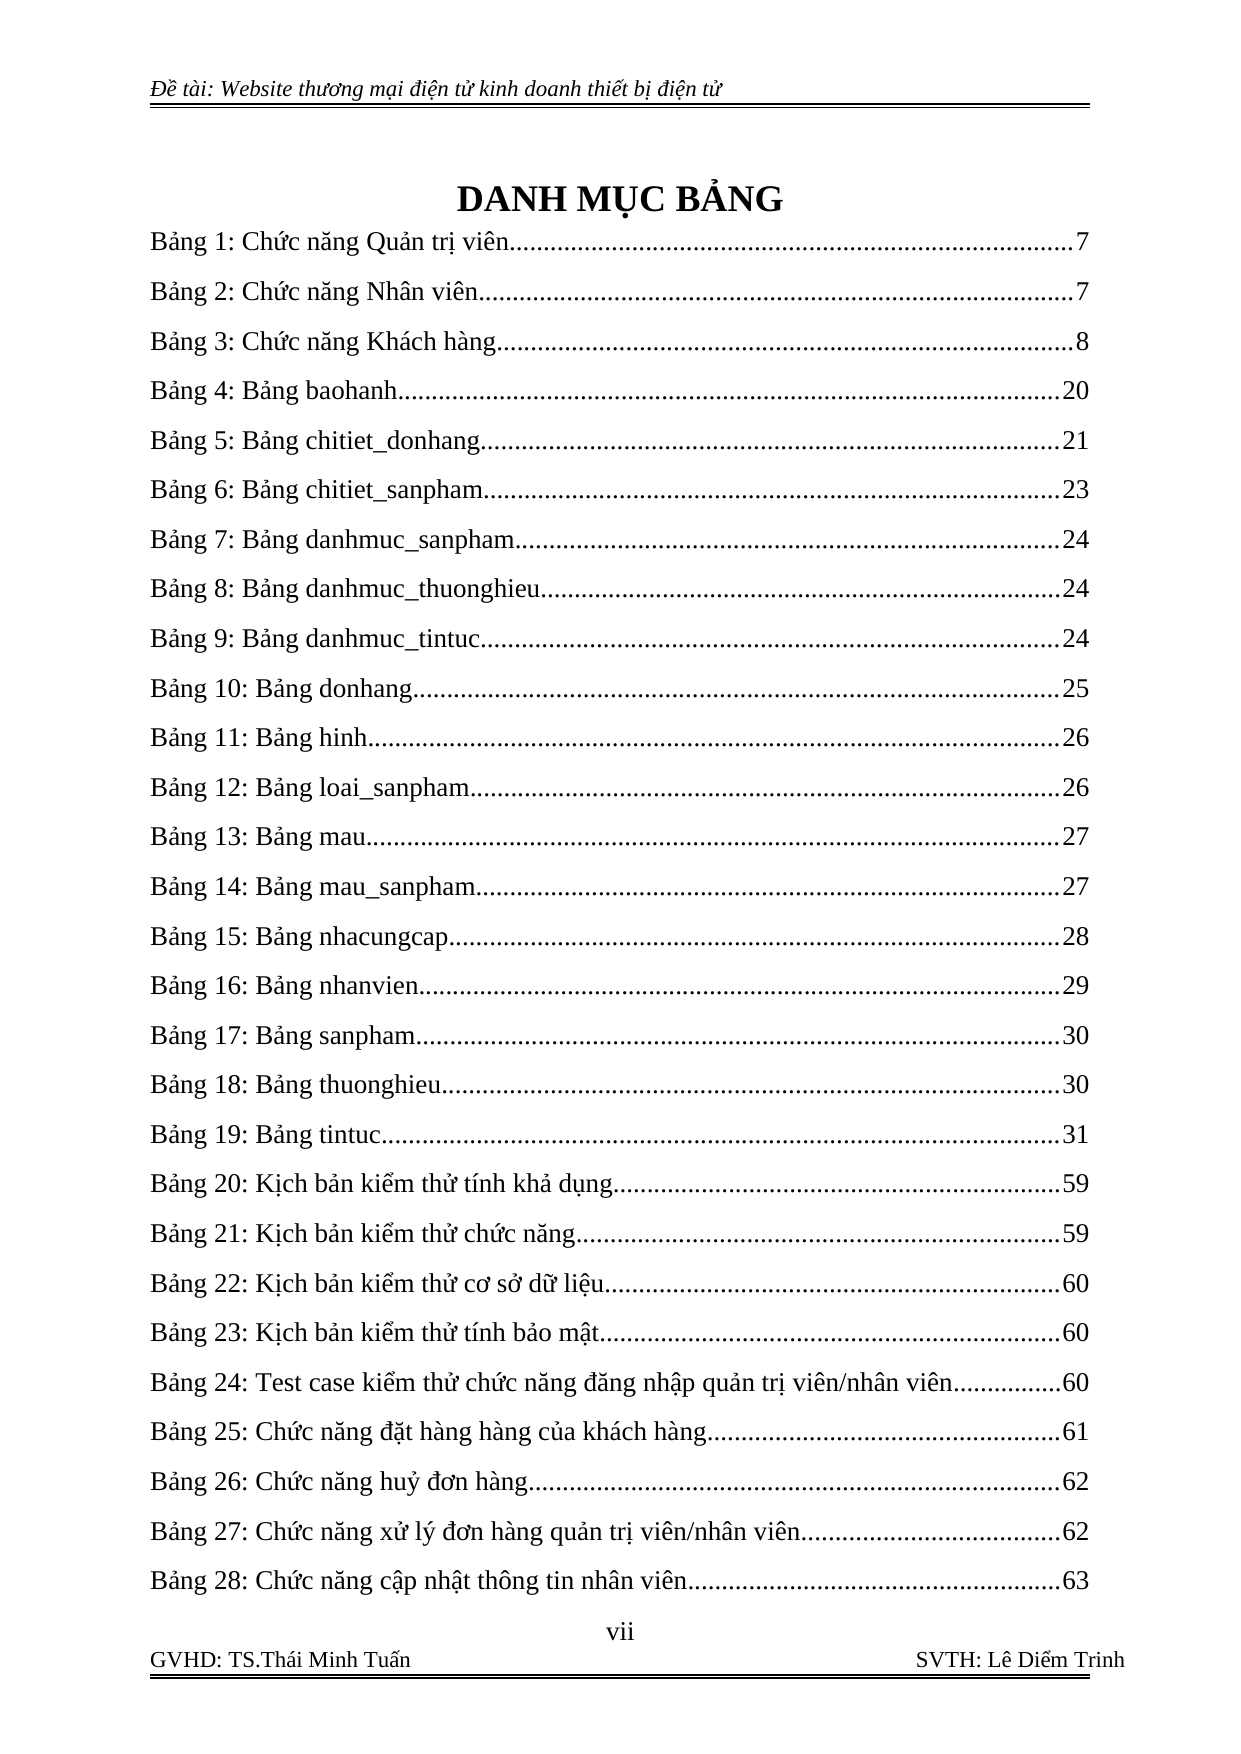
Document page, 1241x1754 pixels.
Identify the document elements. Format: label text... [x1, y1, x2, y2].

text Bảng 21: Kịch bản kiểm thử chức năng 59 [150, 1217, 1090, 1248]
text Bảng 27: Chức năng xử lý đơn hàng quản trị viên/nhân viên 62 [150, 1515, 1090, 1546]
text Bảng 24: Test case kiểm thử chức năng đăng nhập quản trị viên/nhân viên 60 [150, 1366, 1090, 1397]
text Bảng 11: Bảng hinh 26 [150, 721, 1090, 752]
text Bảng 28: Chức năng cập nhật thông tin nhân viên 63 [150, 1564, 1090, 1595]
text Bảng 19: Bảng tintuc 31 [150, 1118, 1090, 1149]
text Bảng 2: Chức năng Nhân viên 7 [150, 275, 1090, 306]
text Bảng 10: Bảng donhang 25 [150, 672, 1090, 703]
text Bảng 23: Kịch bản kiểm thử tính bảo mật 60 [150, 1316, 1090, 1347]
text Bảng 4: Bảng baohanh 20 [150, 374, 1090, 405]
text Bảng 22: Kịch bản kiểm thử cơ sở dữ liệu 60 [150, 1267, 1090, 1298]
text Bảng 7: Bảng danhmuc_sanpham 24 [150, 523, 1090, 554]
text Bảng 9: Bảng danhmuc_tintuc 24 [150, 622, 1090, 653]
text Bảng 6: Bảng chitiet_sanpham 23 [150, 473, 1090, 504]
text Bảng 15: Bảng nhacungcap 28 [150, 920, 1090, 951]
text Bảng 17: Bảng sanpham 30 [150, 1019, 1090, 1050]
text Bảng 13: Bảng mau 27 [150, 821, 1090, 852]
text Bảng 5: Bảng chitiet_donhang 21 [150, 424, 1090, 455]
text Bảng 26: Chức năng huỷ đơn hàng 62 [150, 1465, 1090, 1496]
text Bảng 20: Kịch bản kiểm thử tính khả dụng 59 [150, 1168, 1090, 1199]
text Bảng 16: Bảng nhanvien 29 [150, 969, 1090, 1000]
text Bảng 12: Bảng loai_sanpham 26 [150, 771, 1090, 802]
subtitle DANH MỤC BẢNG [150, 176, 1090, 219]
text Bảng 3: Chức năng Khách hàng 8 [150, 325, 1090, 356]
text Bảng 14: Bảng mau_sanpham 27 [150, 870, 1090, 901]
text Bảng 8: Bảng danhmuc_thuonghieu 24 [150, 573, 1090, 604]
text Bảng 1: Chức năng Quản trị viên 7 [150, 226, 1090, 257]
text Bảng 18: Bảng thuonghieu 30 [150, 1068, 1090, 1099]
text Bảng 25: Chức năng đặt hàng hàng của khách hàng 61 [150, 1416, 1090, 1447]
